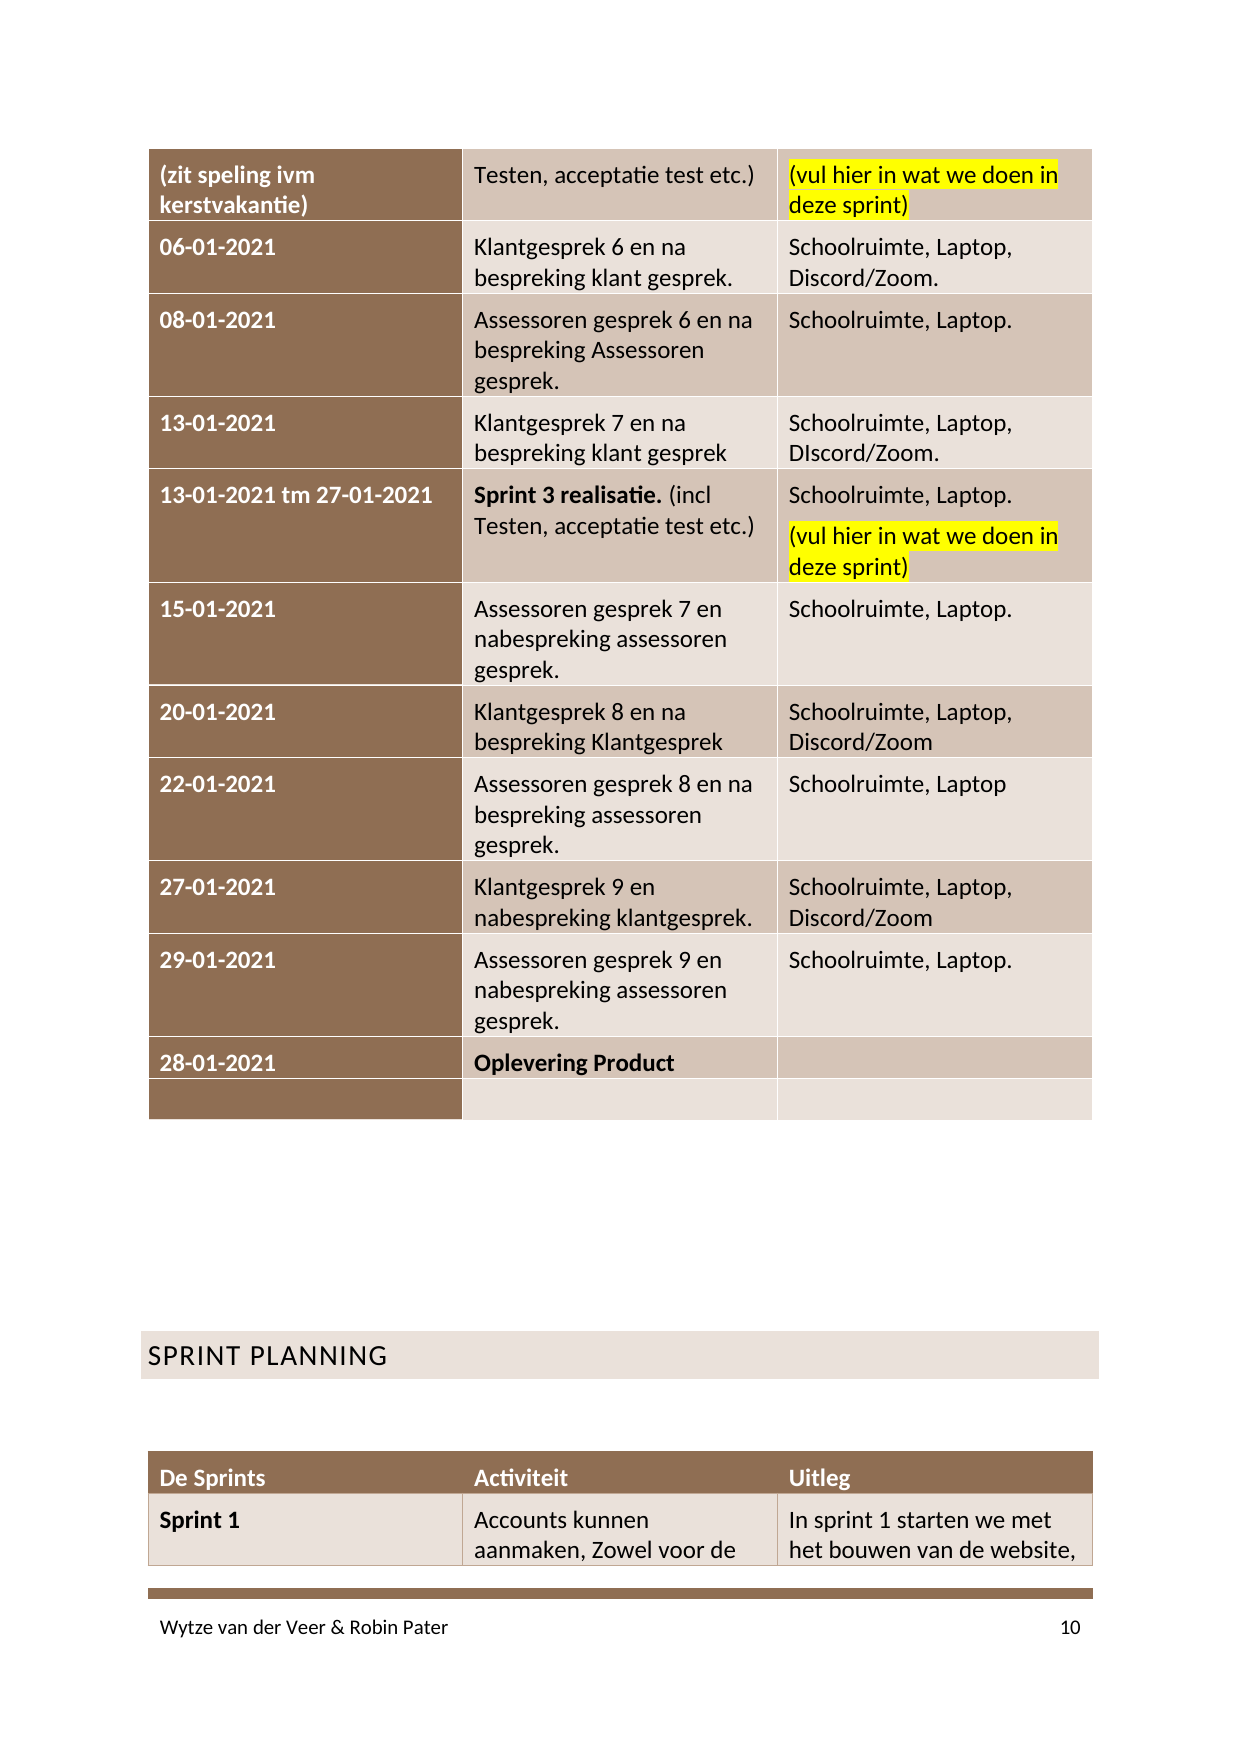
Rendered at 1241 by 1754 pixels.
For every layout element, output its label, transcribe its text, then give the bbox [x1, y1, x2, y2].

table_cell 13-01-2021 [149, 397, 462, 468]
table_cell Sprint 1 [149, 1494, 462, 1565]
table_cell Schoolruimte, Laptop [778, 758, 1092, 860]
table_cell Schoolruimte, Laptop, Discord/Zoom [778, 686, 1092, 757]
table_cell Schoolruimte, Laptop. [778, 934, 1092, 1036]
table_cell 28-01-2021 [149, 1037, 462, 1078]
table_cell Klantgesprek 8 en na bespreking Klantgesprek [463, 686, 777, 757]
table_cell 15-01-2021 [149, 583, 462, 684]
table_cell Schoolruimte, Laptop, DIscord/Zoom. [778, 397, 1092, 468]
table_cell Assessoren gesprek 9 en nabespreking assessoren gesprek. [463, 934, 777, 1036]
table_cell Schoolruimte, Laptop. [778, 583, 1092, 684]
table_cell [149, 1079, 462, 1119]
table_header Uitleg [778, 1452, 1092, 1493]
table_cell 22-01-2021 [149, 758, 462, 860]
table_cell [778, 1079, 1092, 1119]
table_cell 20-01-2021 [149, 686, 462, 757]
table_cell Klantgesprek 9 en nabespreking klantgesprek. [463, 861, 777, 933]
table_cell 06-01-2021 [149, 221, 462, 293]
table_cell 29-01-2021 [149, 934, 462, 1036]
table_cell Schoolruimte, Laptop. (vul hier in wat we doen in deze sprint) [778, 469, 1092, 582]
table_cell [463, 149, 777, 220]
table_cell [463, 1494, 777, 1565]
table_cell Assessoren gesprek 7 en nabespreking assessoren gesprek. [463, 583, 777, 684]
table_cell Klantgesprek 6 en na bespreking klant gesprek. [463, 221, 777, 293]
table_cell [778, 1037, 1092, 1078]
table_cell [778, 149, 1092, 220]
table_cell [778, 1494, 1092, 1565]
table_header De Sprints [149, 1452, 462, 1493]
table_cell 13-01-2021 tm 27-01-2021 [149, 469, 462, 582]
table_cell Schoolruimte, Laptop, Discord/Zoom [778, 861, 1092, 933]
table_cell Schoolruimte, Laptop, Discord/Zoom. [778, 221, 1092, 293]
table_cell [463, 1079, 777, 1119]
table_cell Assessoren gesprek 6 en na bespreking Assessoren gesprek. [463, 294, 777, 396]
table_cell Sprint 3 realisatie. (incl Testen, acceptatie test etc.) [463, 469, 777, 582]
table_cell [149, 149, 462, 220]
table_header Activiteit [463, 1452, 777, 1493]
table_cell Oplevering Product [463, 1037, 777, 1078]
table_cell Schoolruimte, Laptop. [778, 294, 1092, 396]
table_cell 08-01-2021 [149, 294, 462, 396]
table_cell 27-01-2021 [149, 861, 462, 933]
table_cell Klantgesprek 7 en na bespreking klant gesprek [463, 397, 777, 468]
table_cell Assessoren gesprek 8 en na bespreking assessoren gesprek. [463, 758, 777, 860]
subtitle Sprint Planning [148, 1337, 1093, 1373]
